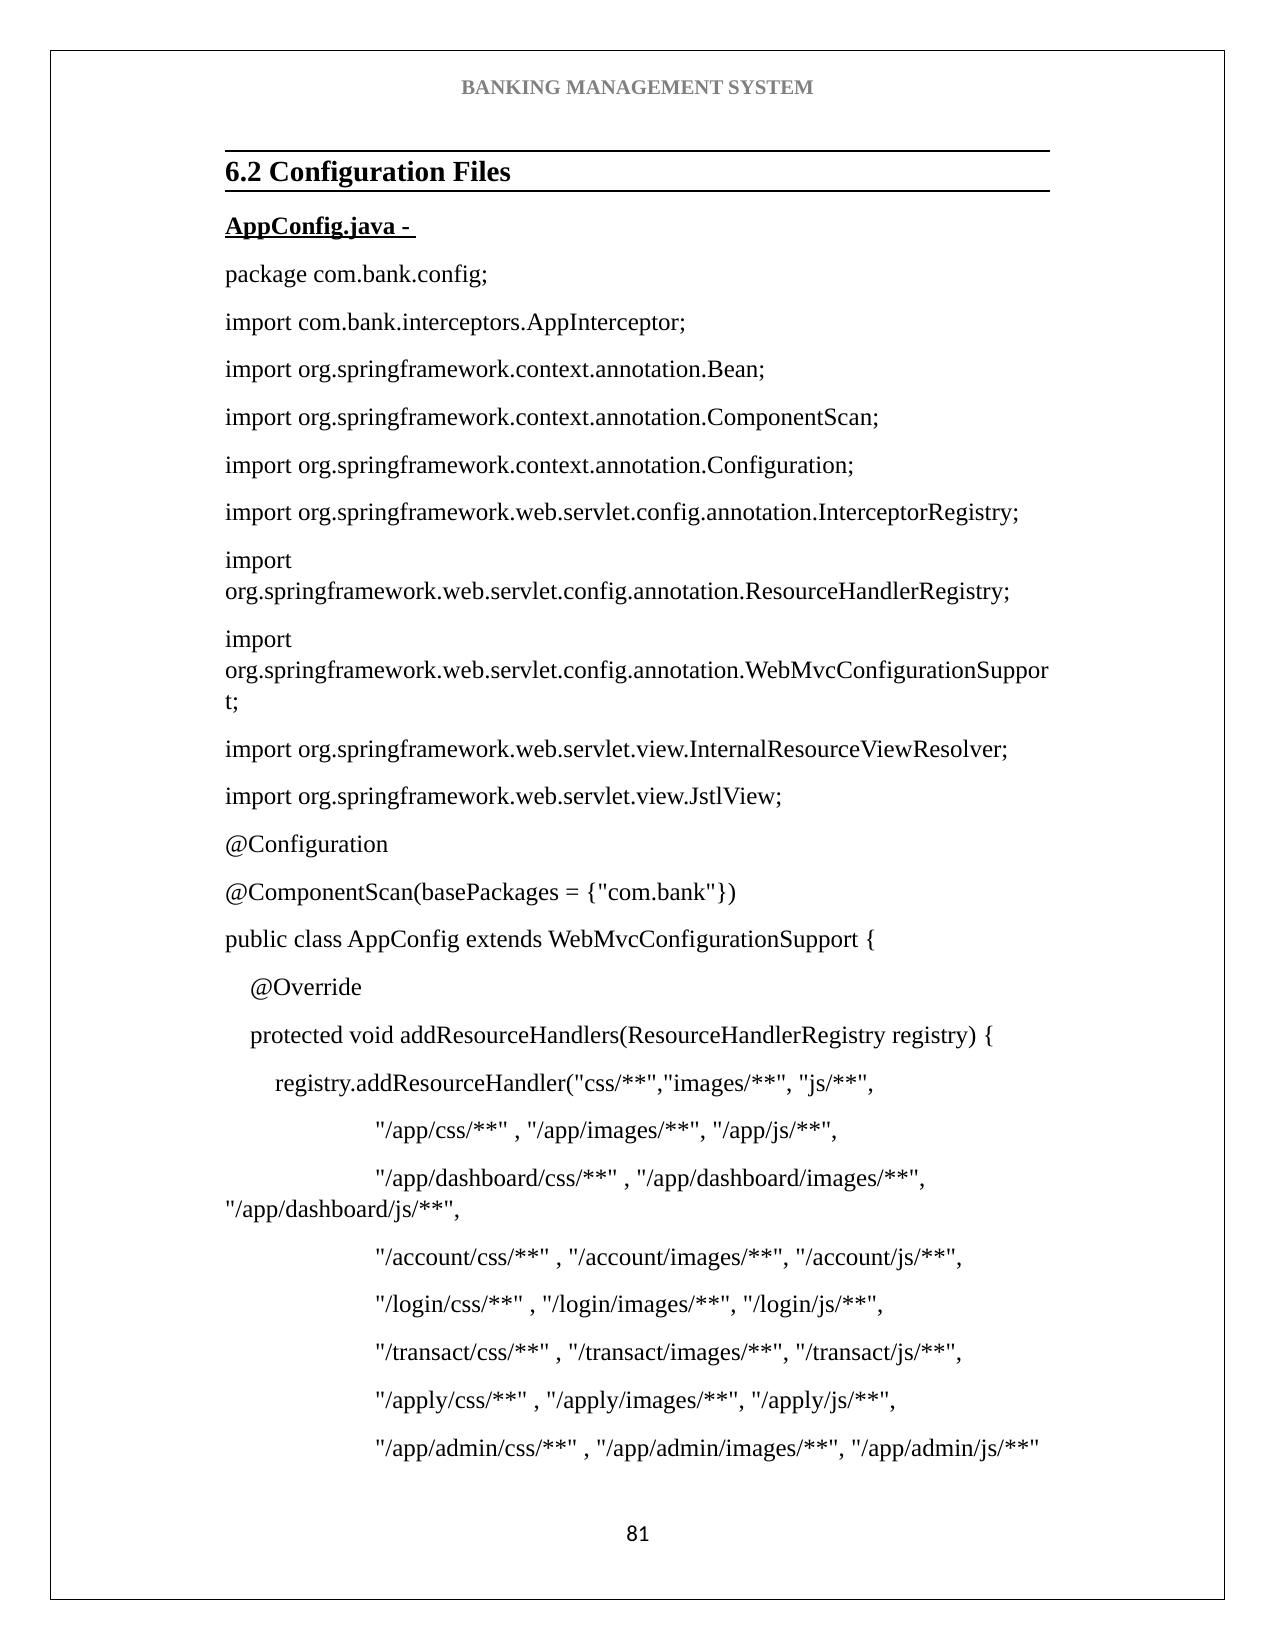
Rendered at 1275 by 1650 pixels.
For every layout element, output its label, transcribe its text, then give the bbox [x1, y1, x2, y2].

text import org.springframework.context.annotation.ComponentScan; [225, 402, 1050, 431]
text import org.springframework.web.servlet.config.annotation.InterceptorRegistry; [225, 497, 1050, 526]
text import org.springframework.web.servlet.config.annotation.ResourceHandlerRegistry; [225, 545, 1050, 605]
text @Configuration [225, 829, 1050, 858]
text protected void addResourceHandlers(ResourceHandlerRegistry registry) { [225, 1020, 1050, 1049]
text import com.bank.interceptors.AppInterceptor; [225, 307, 1050, 335]
text package com.bank.config; [225, 259, 1050, 288]
text import org.springframework.web.servlet.view.InternalResourceViewResolver; [225, 734, 1050, 762]
text "/app/css/**" , "/app/images/**", "/app/js/**", [225, 1115, 1050, 1144]
text @ComponentScan(basePackages = {"com.bank"}) [225, 877, 1050, 906]
text "/app/dashboard/css/**" , "/app/dashboard/images/**", "/app/dashboard/js/**", [225, 1163, 1050, 1223]
text "/app/admin/css/**" , "/app/admin/images/**", "/app/admin/js/**" [225, 1433, 1050, 1461]
text import org.springframework.web.servlet.config.annotation.WebMvcConfigurationSupport; [225, 624, 1050, 715]
text "/apply/css/**" , "/apply/images/**", "/apply/js/**", [225, 1385, 1050, 1414]
text import org.springframework.context.annotation.Bean; [225, 354, 1050, 383]
text "/account/css/**" , "/account/images/**", "/account/js/**", [225, 1242, 1050, 1271]
text @Override [225, 972, 1050, 1001]
text import org.springframework.web.servlet.view.JstlView; [225, 781, 1050, 810]
subtitle 6.2 Configuration Files [225, 152, 1050, 190]
text public class AppConfig extends WebMvcConfigurationSupport { [225, 924, 1050, 953]
text "/login/css/**" , "/login/images/**", "/login/js/**", [225, 1289, 1050, 1318]
text "/transact/css/**" , "/transact/images/**", "/transact/js/**", [225, 1337, 1050, 1366]
text import org.springframework.context.annotation.Configuration; [225, 450, 1050, 478]
text AppConfig.java - [225, 211, 1050, 240]
text registry.addResourceHandler("css/**","images/**", "js/**", [225, 1068, 1050, 1096]
